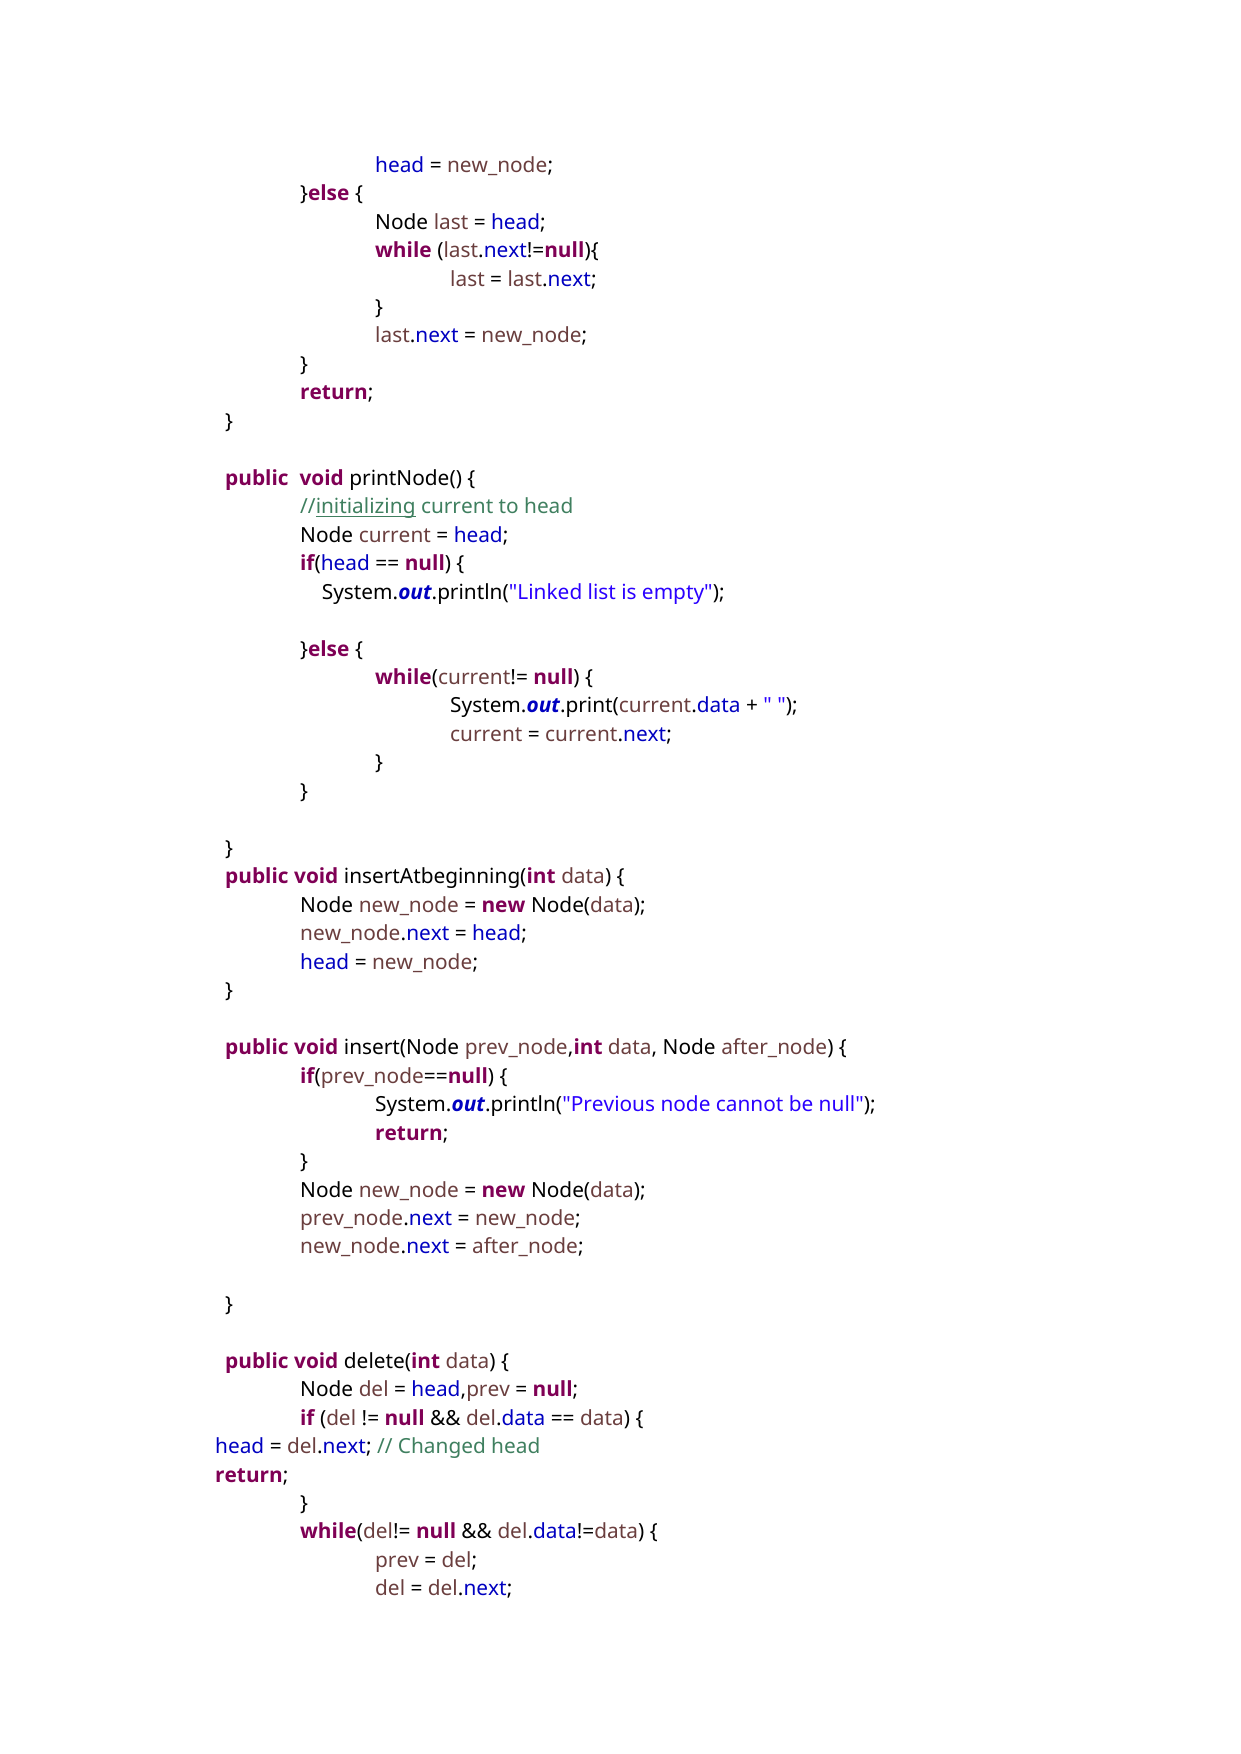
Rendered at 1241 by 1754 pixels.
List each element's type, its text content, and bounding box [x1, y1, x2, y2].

text } [150, 747, 1090, 776]
text Node last = head; [150, 207, 1090, 235]
text } [150, 1289, 1090, 1317]
text public void delete(int data) { [150, 1346, 1090, 1374]
text if (del != null && del.data == data) { [150, 1403, 1090, 1431]
text while(current!= null) { [150, 662, 1090, 691]
text prev = del; [150, 1545, 1090, 1573]
text while(del!= null && del.data!=data) { [150, 1517, 1090, 1545]
text head = new_node; [150, 150, 1090, 178]
text new_node.next = after_node; [150, 1232, 1090, 1260]
text System.out.println("Previous node cannot be null"); [150, 1089, 1090, 1118]
text Node current = head; [150, 520, 1090, 548]
text new_node.next = head; [150, 918, 1090, 947]
text return; [150, 1460, 1090, 1488]
text del = del.next; [150, 1573, 1090, 1602]
text } [150, 349, 1090, 377]
text last = last.next; [150, 264, 1090, 292]
text return; [150, 1118, 1090, 1146]
text head = del.next; // Changed head [150, 1431, 1090, 1460]
text } [150, 1146, 1090, 1175]
text } [150, 1488, 1090, 1517]
text }else { [150, 178, 1090, 207]
text public void insert(Node prev_node,int data, Node after_node) { [150, 1032, 1090, 1061]
text } [150, 833, 1090, 862]
text Node del = head,prev = null; [150, 1374, 1090, 1403]
text current = current.next; [150, 719, 1090, 747]
text prev_node.next = new_node; [150, 1203, 1090, 1232]
text while (last.next!=null){ [150, 235, 1090, 264]
text } [150, 975, 1090, 1004]
text } [150, 406, 1090, 434]
text head = new_node; [150, 947, 1090, 975]
text //initializing current to head [150, 492, 1090, 520]
text } [150, 776, 1090, 804]
text System.out.println("Linked list is empty"); [150, 577, 1090, 605]
text Node new_node = new Node(data); [150, 1175, 1090, 1203]
text last.next = new_node; [150, 321, 1090, 349]
text if(head == null) { [150, 548, 1090, 577]
text } [150, 292, 1090, 321]
text if(prev_node==null) { [150, 1061, 1090, 1089]
text return; [150, 377, 1090, 406]
text public void insertAtbeginning(int data) { [150, 862, 1090, 890]
text }else { [150, 634, 1090, 662]
text Node new_node = new Node(data); [150, 890, 1090, 918]
text System.out.print(current.data + " "); [150, 691, 1090, 719]
text public void printNode() { [150, 463, 1090, 492]
